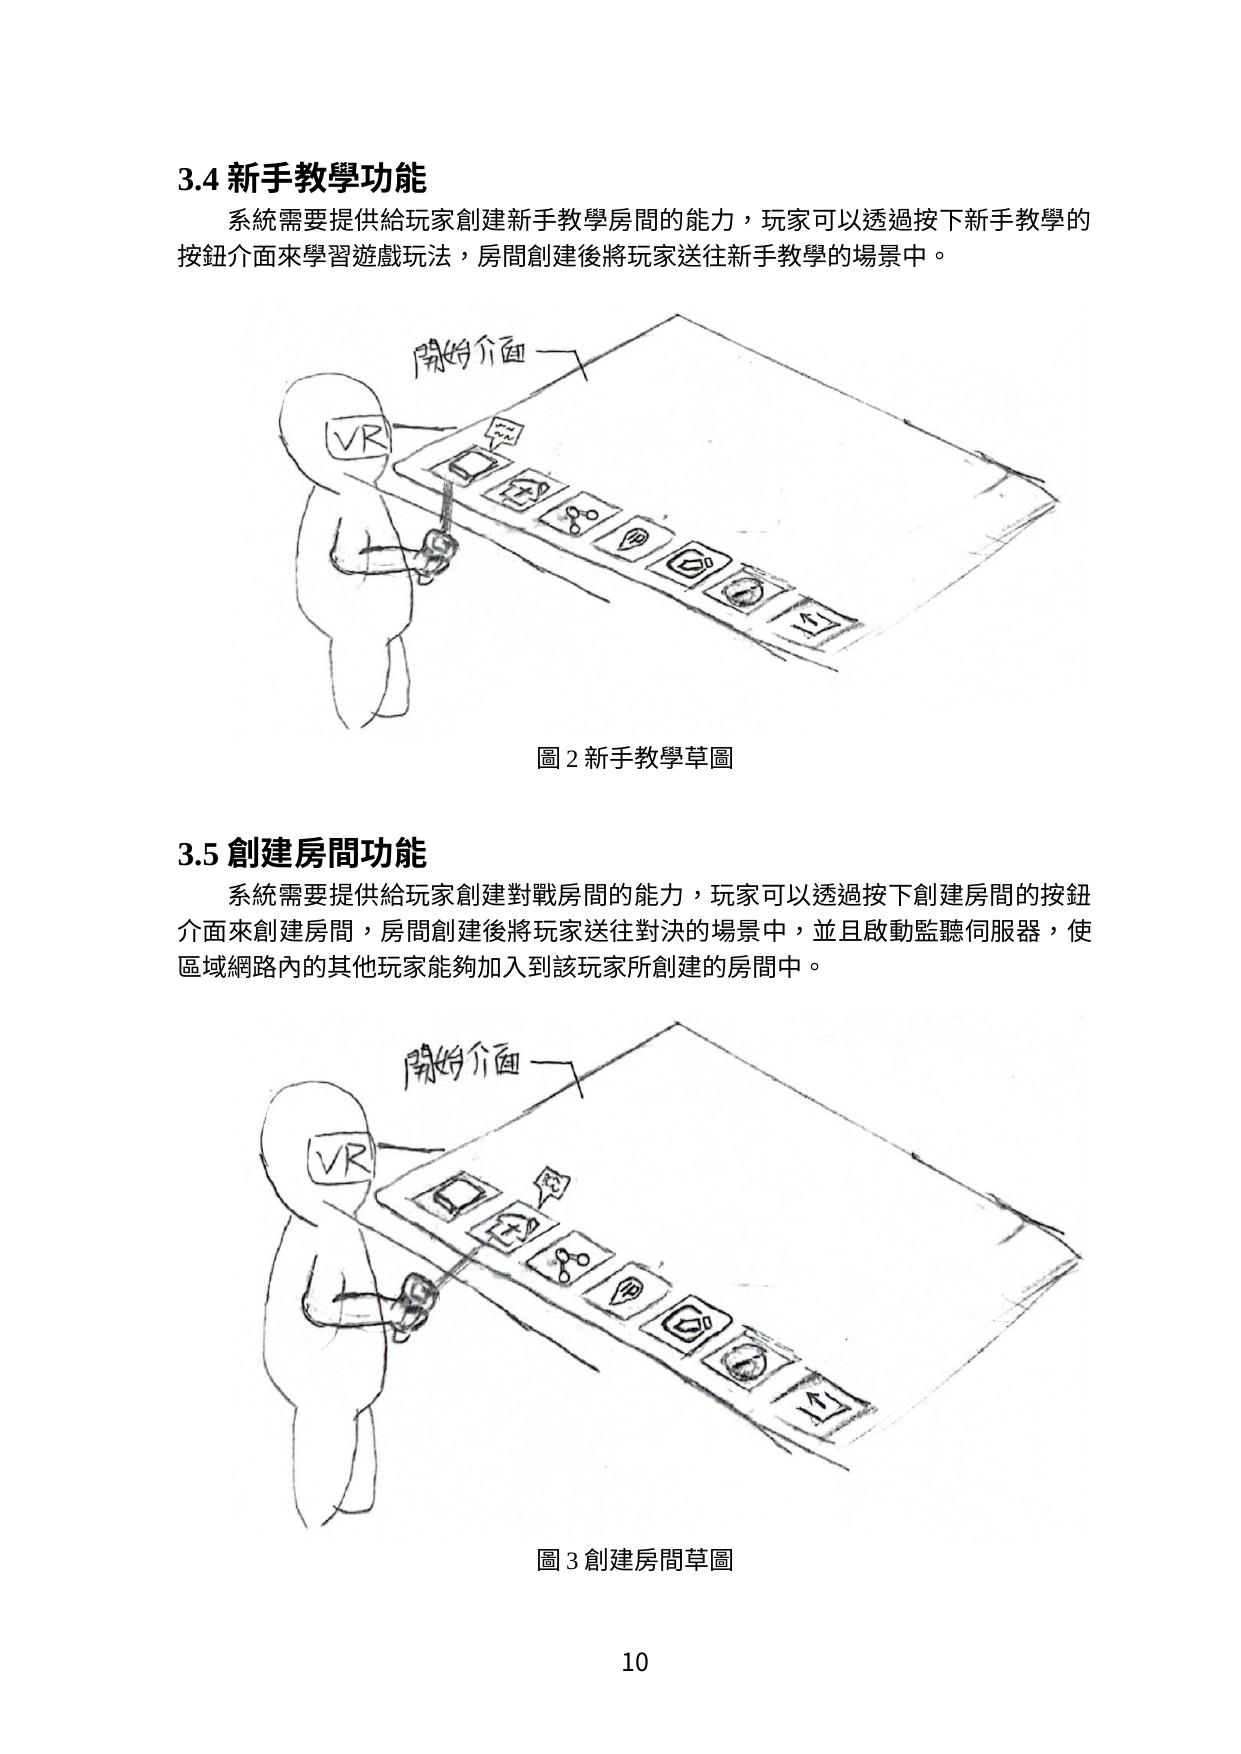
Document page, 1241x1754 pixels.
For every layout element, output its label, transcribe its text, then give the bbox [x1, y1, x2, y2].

text 系統需要提供給玩家創建對戰房間的能力，玩家可以透過按下創建房間的按鈕介面來創建房間，房間創建後將玩家送往對決的場景中，並且啟動監聽伺服器，使區域網路內的其他玩家能夠加入到該玩家所創建的房間中。 [177, 875, 1092, 984]
text 圖3 創建房間草圖 [177, 1540, 1092, 1577]
picture [232, 301, 1088, 739]
text 創建房間功能 [177, 827, 1092, 875]
text 圖2 新手教學草圖 [177, 738, 1092, 775]
picture [232, 1012, 1088, 1541]
text 新手教學功能 [177, 152, 1092, 200]
text 系統需要提供給玩家創建新手教學房間的能力，玩家可以透過按下新手教學的按鈕介面來學習遊戲玩法，房間創建後將玩家送往新手教學的場景中。 [177, 200, 1092, 273]
